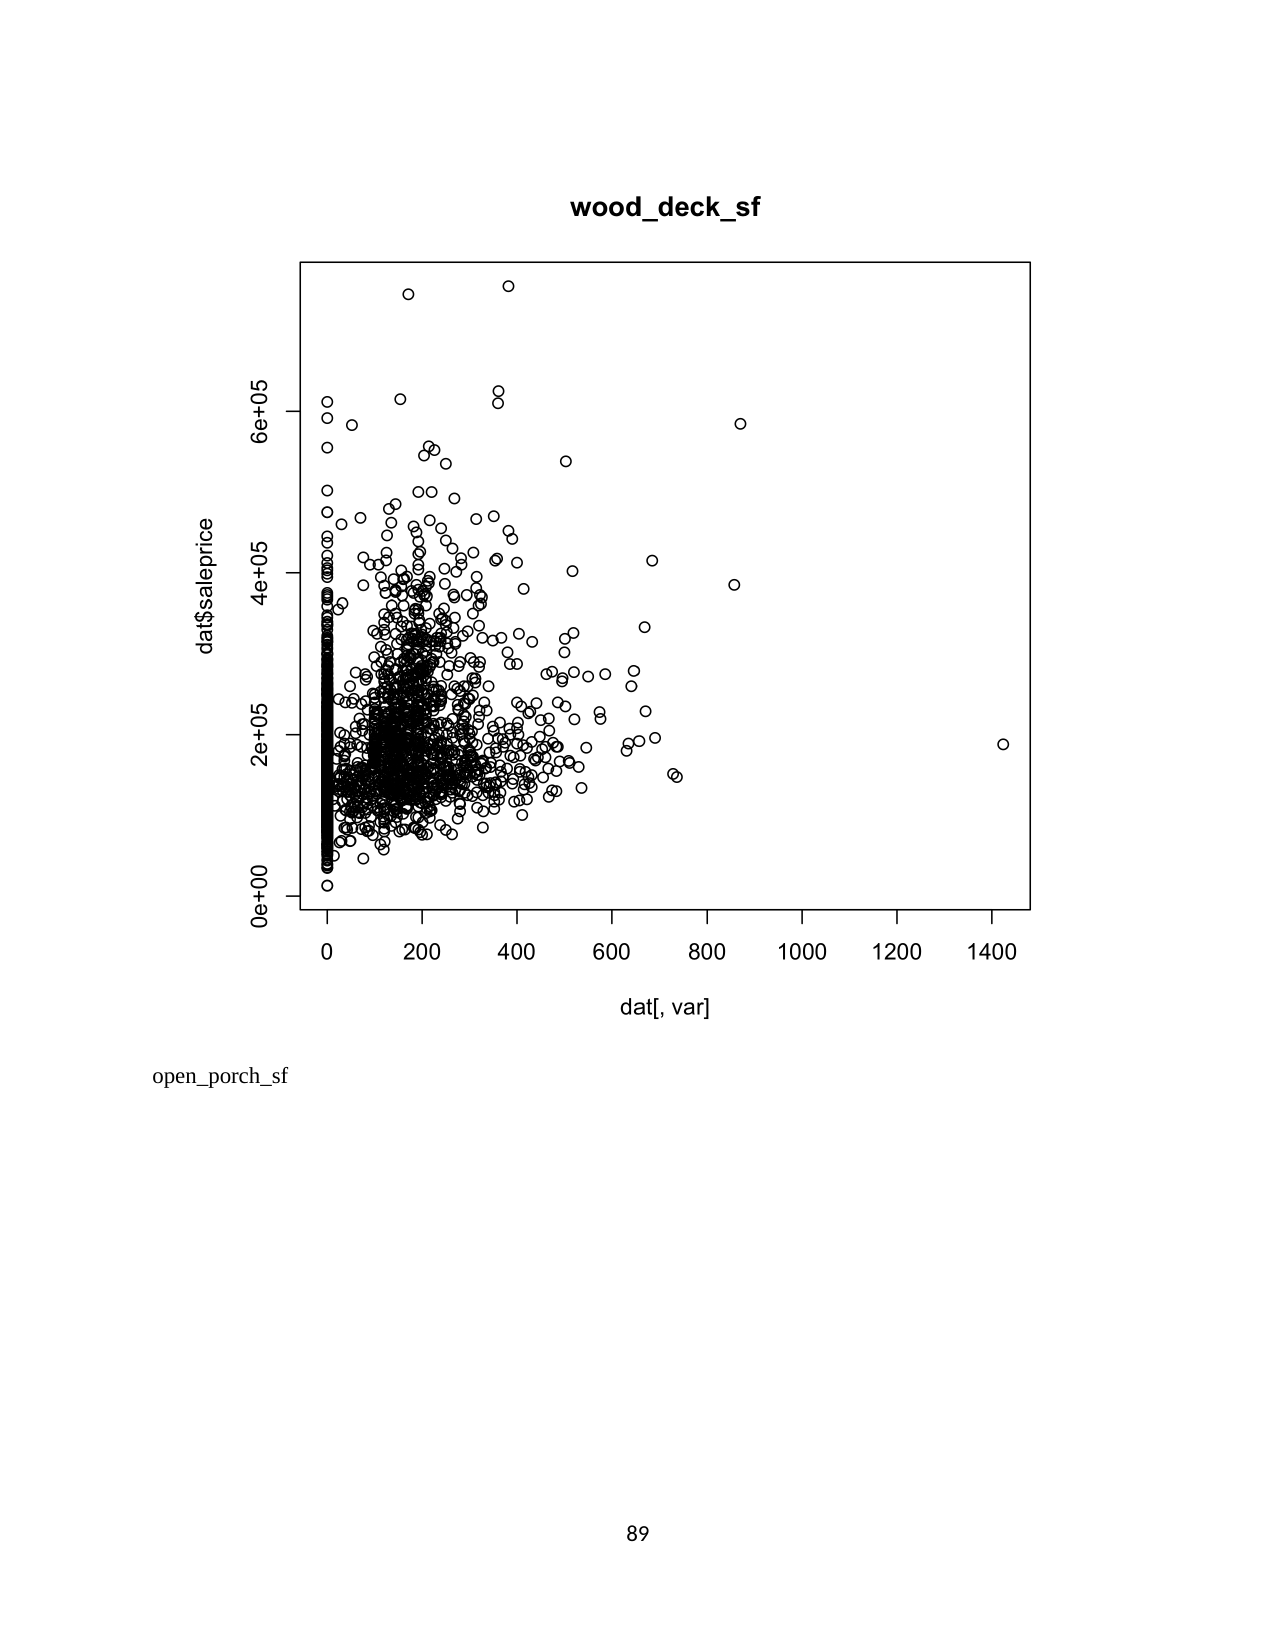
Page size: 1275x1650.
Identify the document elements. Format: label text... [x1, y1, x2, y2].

picture [187, 150, 1088, 1050]
text open_porch_sf [152, 1063, 1123, 1089]
